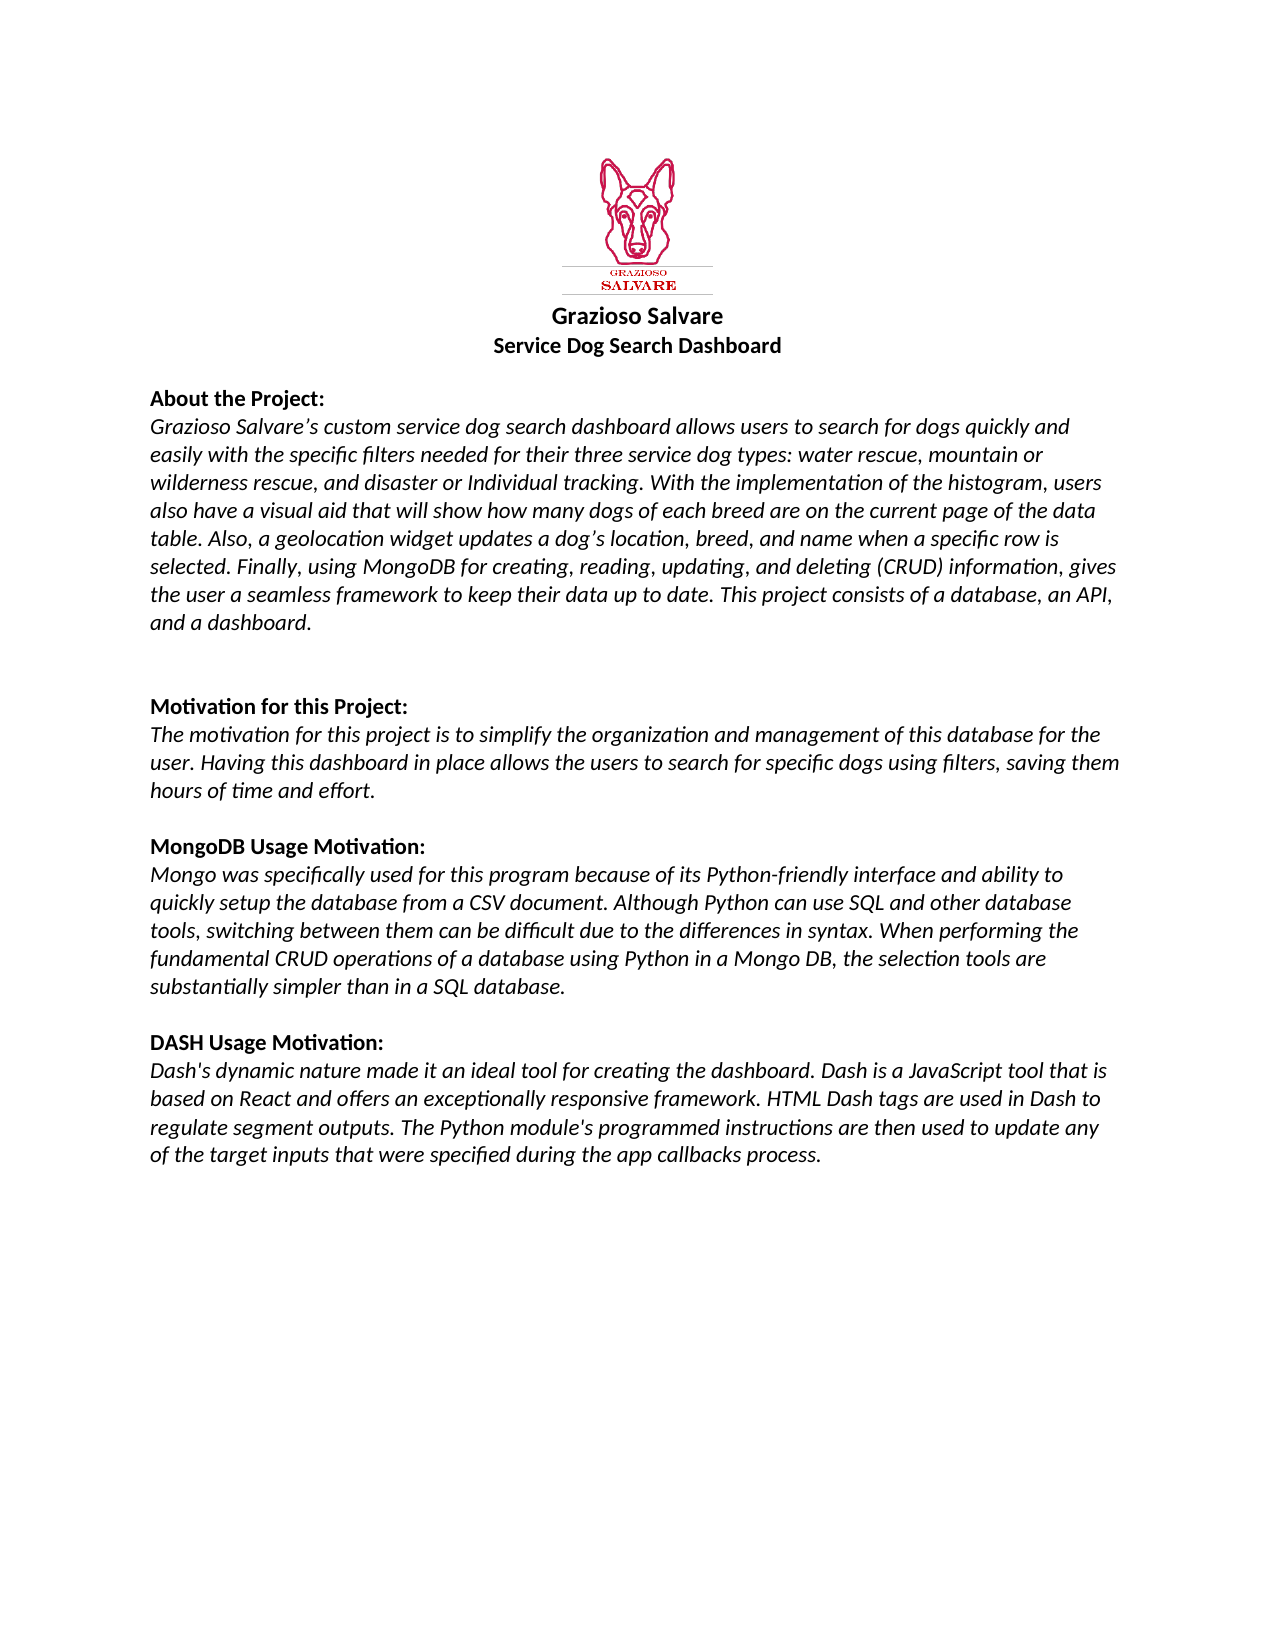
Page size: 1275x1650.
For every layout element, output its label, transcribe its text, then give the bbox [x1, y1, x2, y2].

text MongoDB Usage Motivation: [150, 832, 1125, 860]
text The motivation for this project is to simplify the organization and management of this database for the user. Having this dashboard in place allows the users to search for specific dogs using filters, saving them hours of time and effort. [150, 720, 1125, 804]
text Mongo was specifically used for this program because of its Python-friendly interface and ability to quickly setup the database from a CSV document. Although Python can use SQL and other database tools, switching between them can be difficult due to the differences in syntax. When performing the fundamental CRUD operations of a database using Python in a Mongo DB, the selection tools are substantially simpler than in a SQL database. [150, 860, 1125, 1001]
text Dash's dynamic nature made it an ideal tool for creating the dashboard. Dash is a JavaScript tool that is based on React and offers an exceptionally responsive framework. HTML Dash tags are used in Dash to regulate segment outputs. The Python module's programmed instructions are then used to update any of the target inputs that were specified during the app callbacks process. [150, 1057, 1125, 1169]
text Grazioso Salvare’s custom service dog search dashboard allows users to search for dogs quickly and easily with the specific filters needed for their three service dog types: water rescue, mountain or wilderness rescue, and disaster or Individual tracking. With the implementation of the histogram, users also have a visual aid that will show how many dogs of each breed are on the current page of the data table. Also, a geolocation widget updates a dog’s location, breed, and name when a specific row is selected. Finally, using MongoDB for creating, reading, updating, and deleting (CRUD) information, gives the user a seamless framework to keep their data up to date. This project consists of a database, an API, and a dashboard. [150, 412, 1125, 636]
picture [562, 150, 713, 301]
subtitle Motivation for this Project: [150, 692, 1125, 720]
text DASH Usage Motivation: [150, 1028, 1125, 1057]
subtitle About the Project: [150, 384, 1125, 412]
subtitle Grazioso Salvare [150, 301, 1125, 331]
text Service Dog Search Dashboard [150, 331, 1125, 359]
